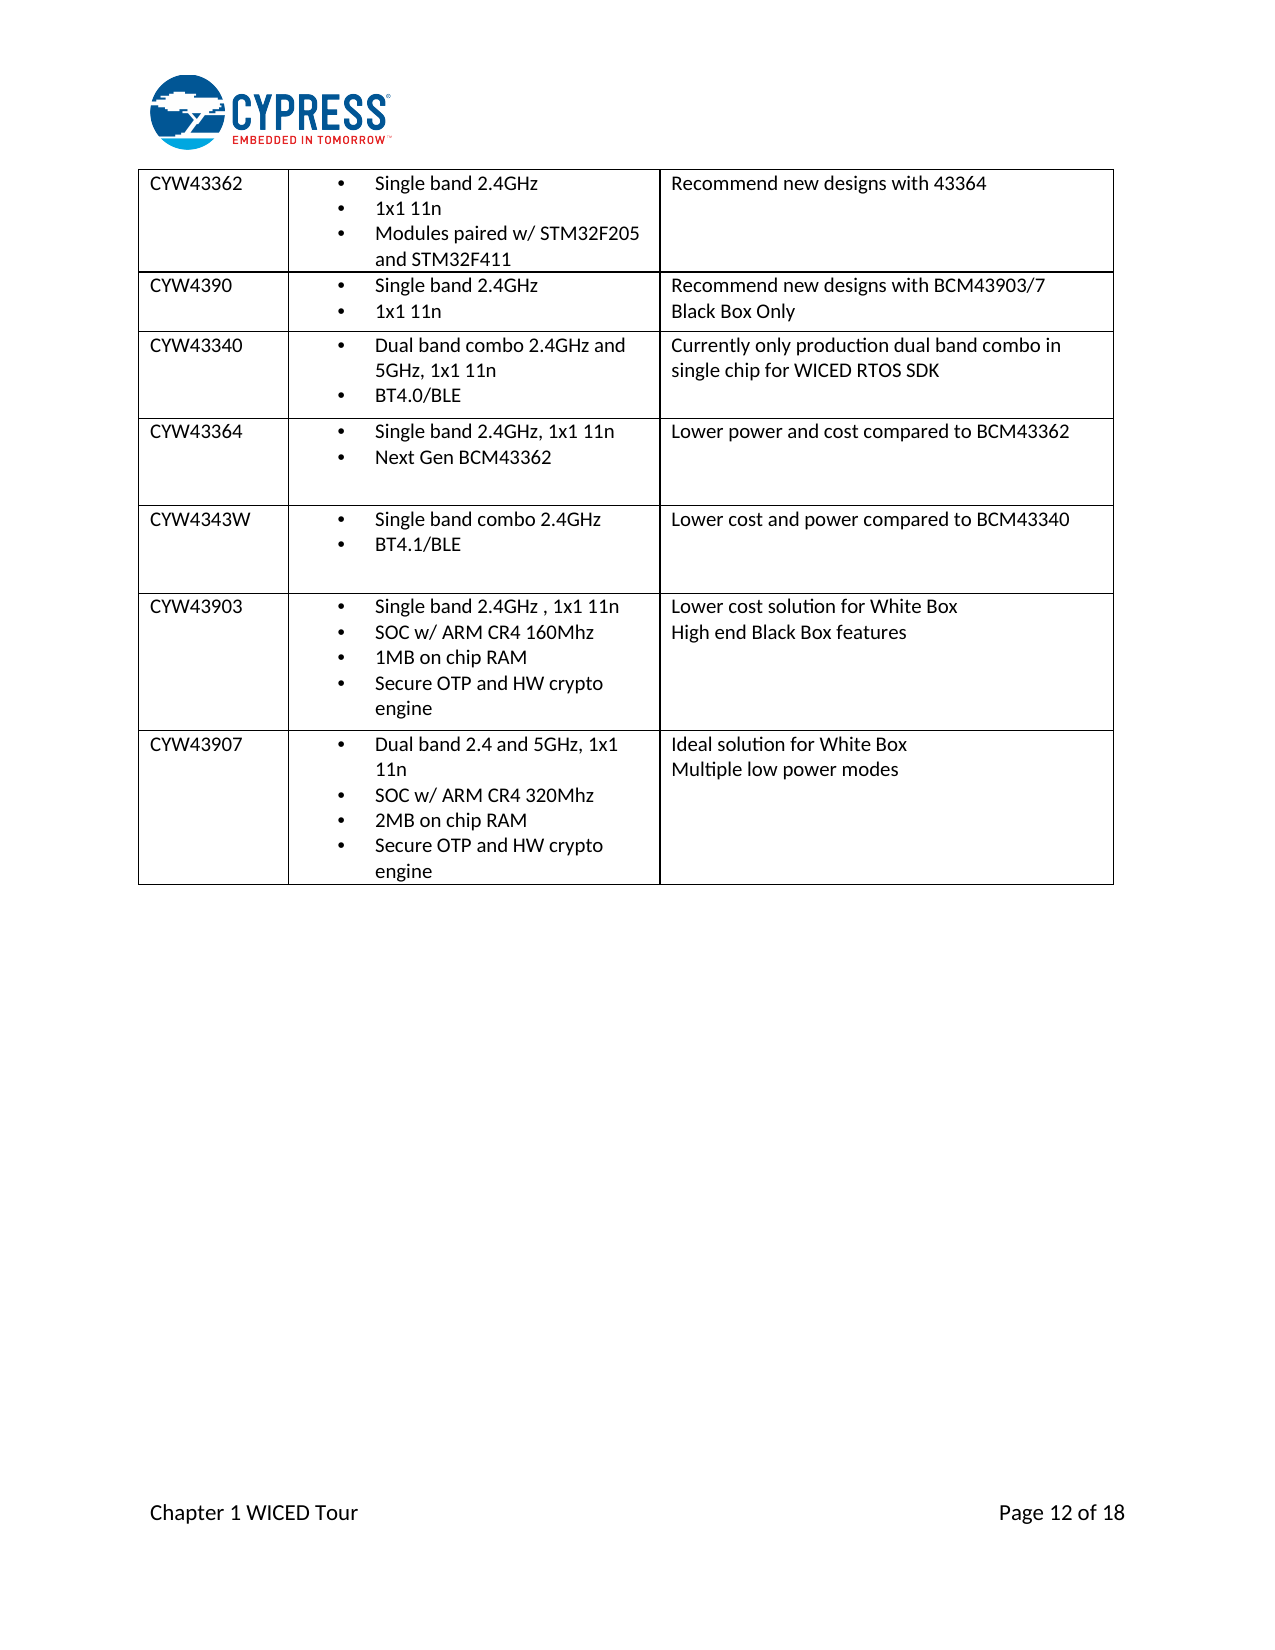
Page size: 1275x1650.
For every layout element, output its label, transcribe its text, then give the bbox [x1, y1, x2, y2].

table_cell Single band combo 2.4GHz BT4.1/BLE [289, 506, 659, 592]
table_cell CYW43903 [139, 594, 288, 730]
table_cell CYW43907 [139, 731, 288, 883]
table_cell Single band 2.4GHz 1x1 11n Modules paired w/ STM32F205 and STM32F411 [289, 170, 659, 271]
table_cell Dual band combo 2.4GHz and 5GHz, 1x1 11n BT4.0/BLE [289, 332, 659, 417]
table_cell CYW4343W [139, 506, 288, 592]
table_cell Lower cost solution for White Box High end Black Box features [661, 594, 1113, 730]
table_cell Lower cost and power compared to BCM43340 [661, 506, 1113, 592]
table_cell Single band 2.4GHz 1x1 11n [289, 273, 659, 331]
table_cell CYW43362 [139, 170, 288, 271]
table_cell Single band 2.4GHz, 1x1 11n Next Gen BCM43362 [289, 419, 659, 505]
table_cell CYW4390 [139, 273, 288, 331]
table_cell Currently only production dual band combo in single chip for WICED RTOS SDK [661, 332, 1113, 417]
table_cell Recommend new designs with 43364 [661, 170, 1113, 271]
picture [150, 75, 392, 150]
table_cell Lower power and cost compared to BCM43362 [661, 419, 1113, 505]
table_cell Single band 2.4GHz , 1x1 11n SOC w/ ARM CR4 160Mhz 1MB on chip RAM Secure OTP and HW crypto engine [289, 594, 659, 730]
table_cell Recommend new designs with BCM43903/7 Black Box Only [661, 273, 1113, 331]
table_cell CYW43364 [139, 419, 288, 505]
table_cell Dual band 2.4 and 5GHz, 1x1 11n SOC w/ ARM CR4 320Mhz 2MB on chip RAM Secure OTP and HW crypto engine [289, 731, 659, 883]
table_cell CYW43340 [139, 332, 288, 417]
table_cell Ideal solution for White Box Multiple low power modes [661, 731, 1113, 883]
